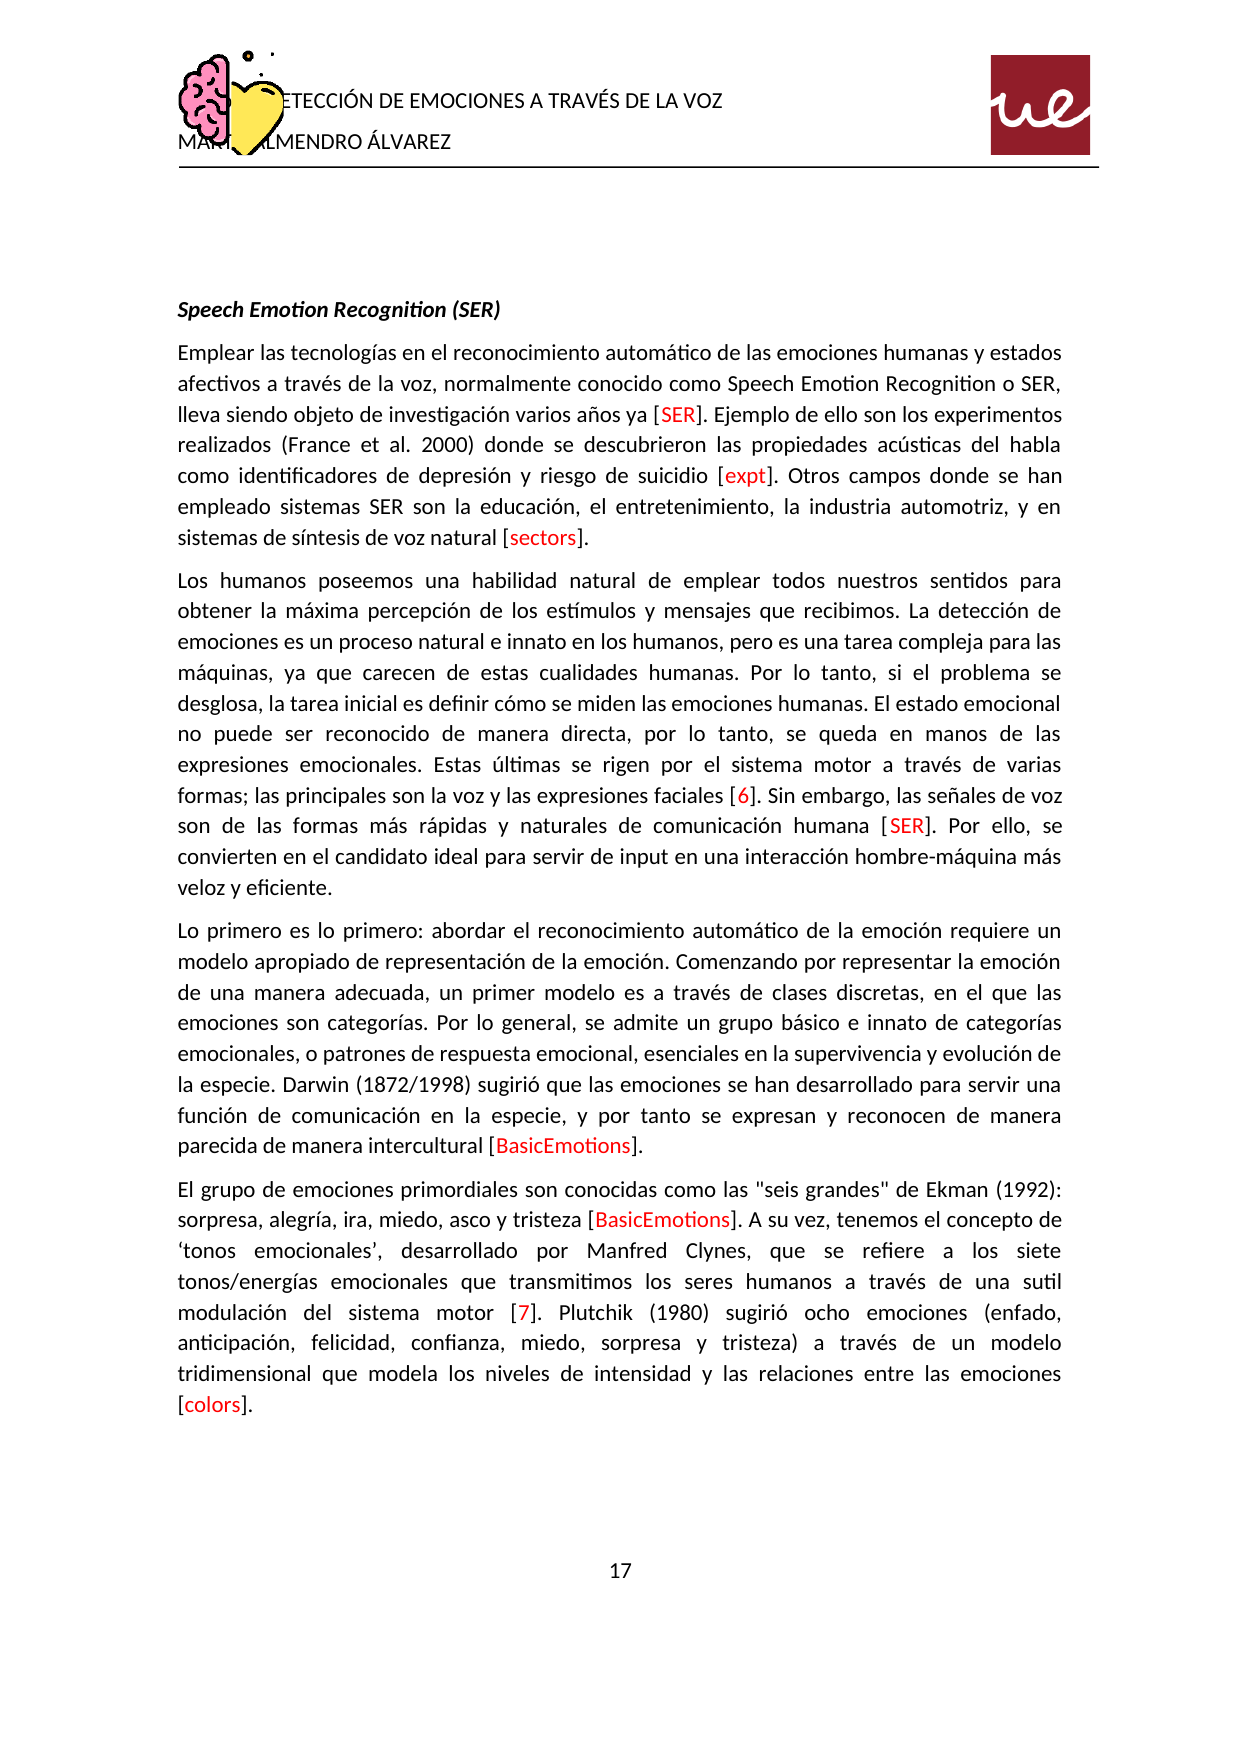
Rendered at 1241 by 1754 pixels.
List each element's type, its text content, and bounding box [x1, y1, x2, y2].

picture [990, 55, 1091, 155]
text El grupo de emociones primordiales son conocidas como las "seis grandes" de Ekman (1992): sorpresa, alegría, ira, miedo, asco y tristeza [BasicEmotions]. A su vez, tenemos el concepto de ‘tonos emocionales’, desarrollado por Manfred Clynes, que se refiere a los siete tonos/energías emocionales que transmitimos los seres humanos a través de una sutil modulación del sistema motor [7]. Plutchik (1980) sugirió ocho emociones (enfado, anticipación, felicidad, confianza, miedo, sorpresa y tristeza) a través de un modelo tridimensional que modela los niveles de intensidad y las relaciones entre las emociones [colors]. [177, 1175, 1063, 1418]
text Speech Emotion Recognition (SER) [177, 295, 1063, 323]
picture [177, 50, 284, 154]
text Lo primero es lo primero: abordar el reconocimiento automático de la emoción requiere un modelo apropiado de representación de la emoción. Comenzando por representar la emoción de una manera adecuada, un primer modelo es a través de clases discretas, en el que las emociones son categorías. Por lo general, se admite un grupo básico e innato de categorías emocionales, o patrones de respuesta emocional, esenciales en la supervivencia y evolución de la especie. Darwin (1872/1998) sugirió que las emociones se han desarrollado para servir una función de comunicación en la especie, y por tanto se expresan y reconocen de manera parecida de manera intercultural [BasicEmotions]. [177, 916, 1063, 1159]
text Los humanos poseemos una habilidad natural de emplear todos nuestros sentidos para obtener la máxima percepción de los estímulos y mensajes que recibimos. La detección de emociones es un proceso natural e innato en los humanos, pero es una tarea compleja para las máquinas, ya que carecen de estas cualidades humanas. Por lo tanto, si el problema se desglosa, la tarea inicial es definir cómo se miden las emociones humanas. El estado emocional no puede ser reconocido de manera directa, por lo tanto, se queda en manos de las expresiones emocionales. Estas últimas se rigen por el sistema motor a través de varias formas; las principales son la voz y las expresiones faciales [6]. Sin embargo, las señales de voz son de las formas más rápidas y naturales de comunicación humana [SER]. Por ello, se convierten en el candidato ideal para servir de input en una interacción hombre-máquina más veloz y eficiente. [177, 566, 1063, 901]
text Emplear las tecnologías en el reconocimiento automático de las emociones humanas y estados afectivos a través de la voz, normalmente conocido como Speech Emotion Recognition o SER, lleva siendo objeto de investigación varios años ya [SER]. Ejemplo de ello son los experimentos realizados (France et al. 2000) donde se descubrieron las propiedades acústicas del habla como identificadores de depresión y riesgo de suicidio [expt]. Otros campos donde se han empleado sistemas SER son la educación, el entretenimiento, la industria automotriz, y en sistemas de síntesis de voz natural [sectors]. [177, 338, 1063, 551]
